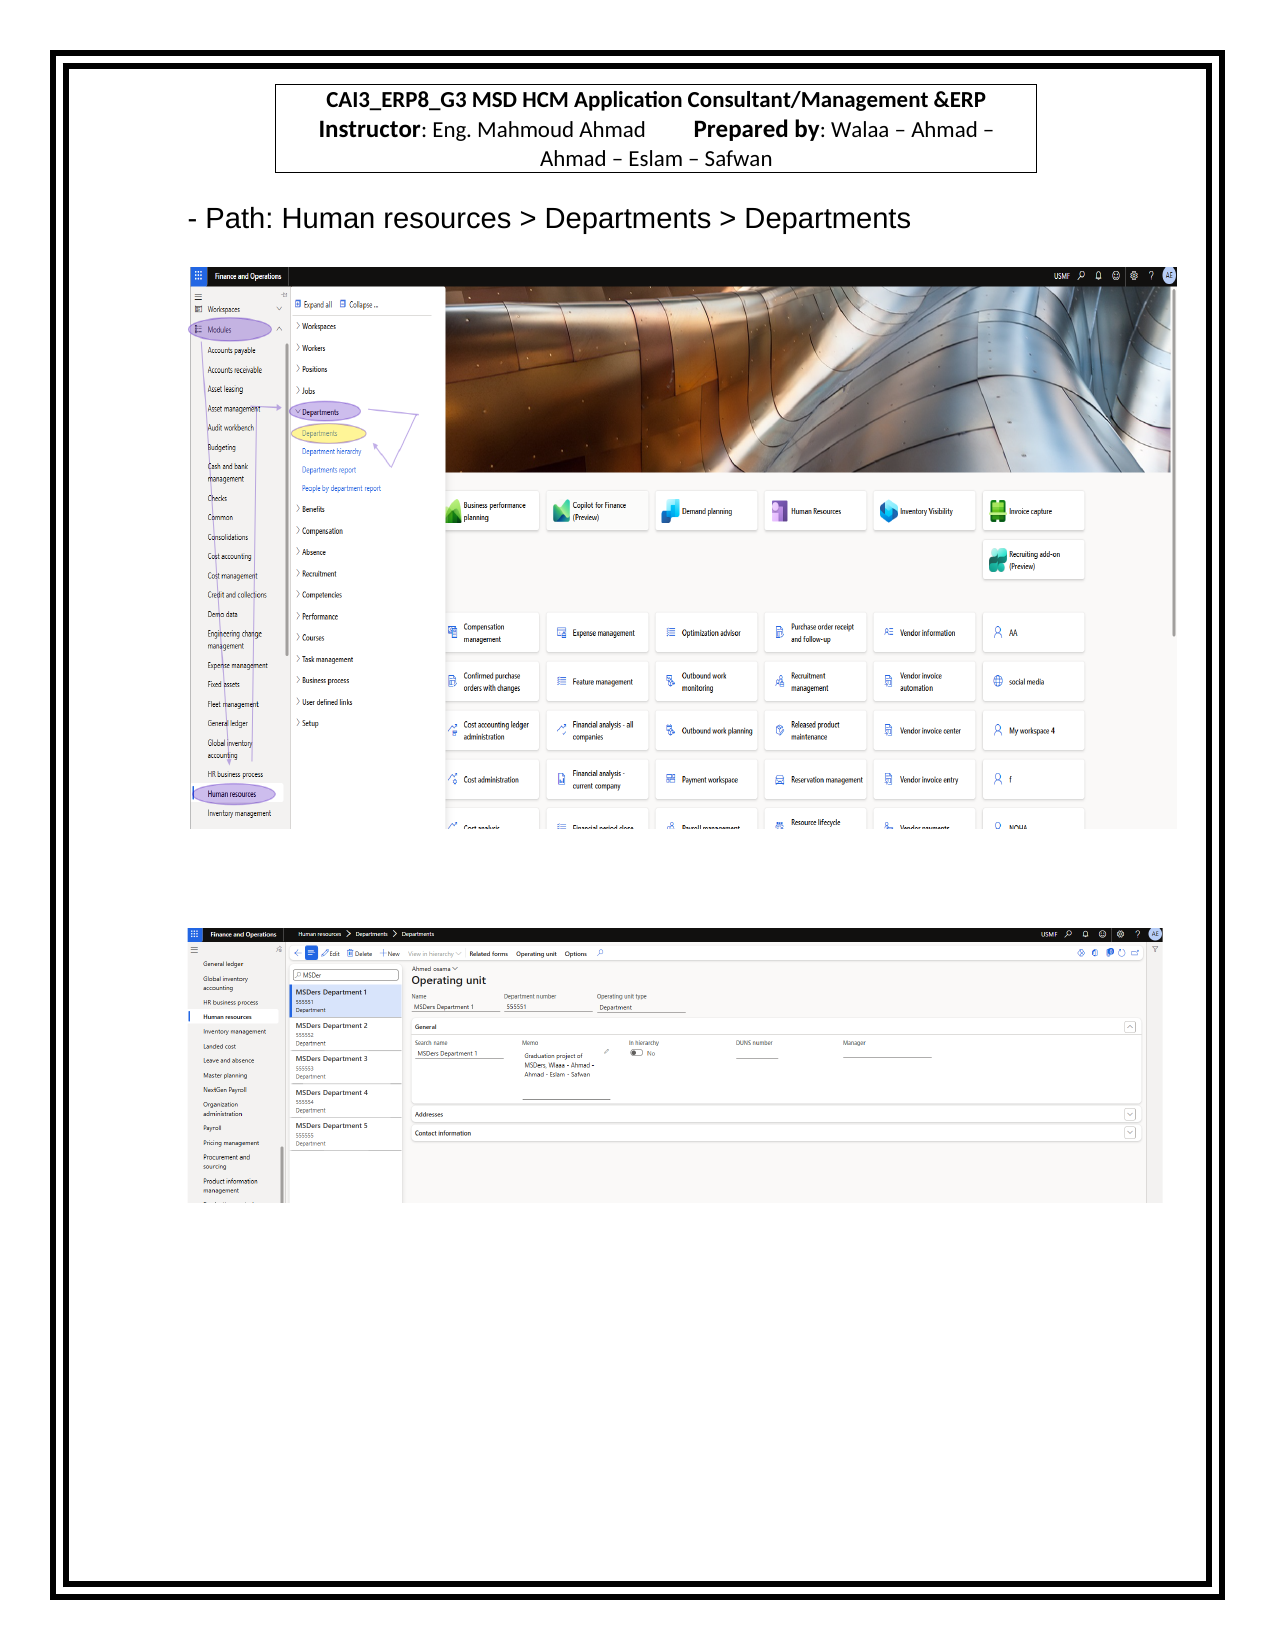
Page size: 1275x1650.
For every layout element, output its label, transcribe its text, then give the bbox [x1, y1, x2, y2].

picture [187, 267, 1177, 829]
text - Path: Human resources > Departments > Departments [187, 201, 1125, 234]
picture [187, 928, 1163, 1203]
